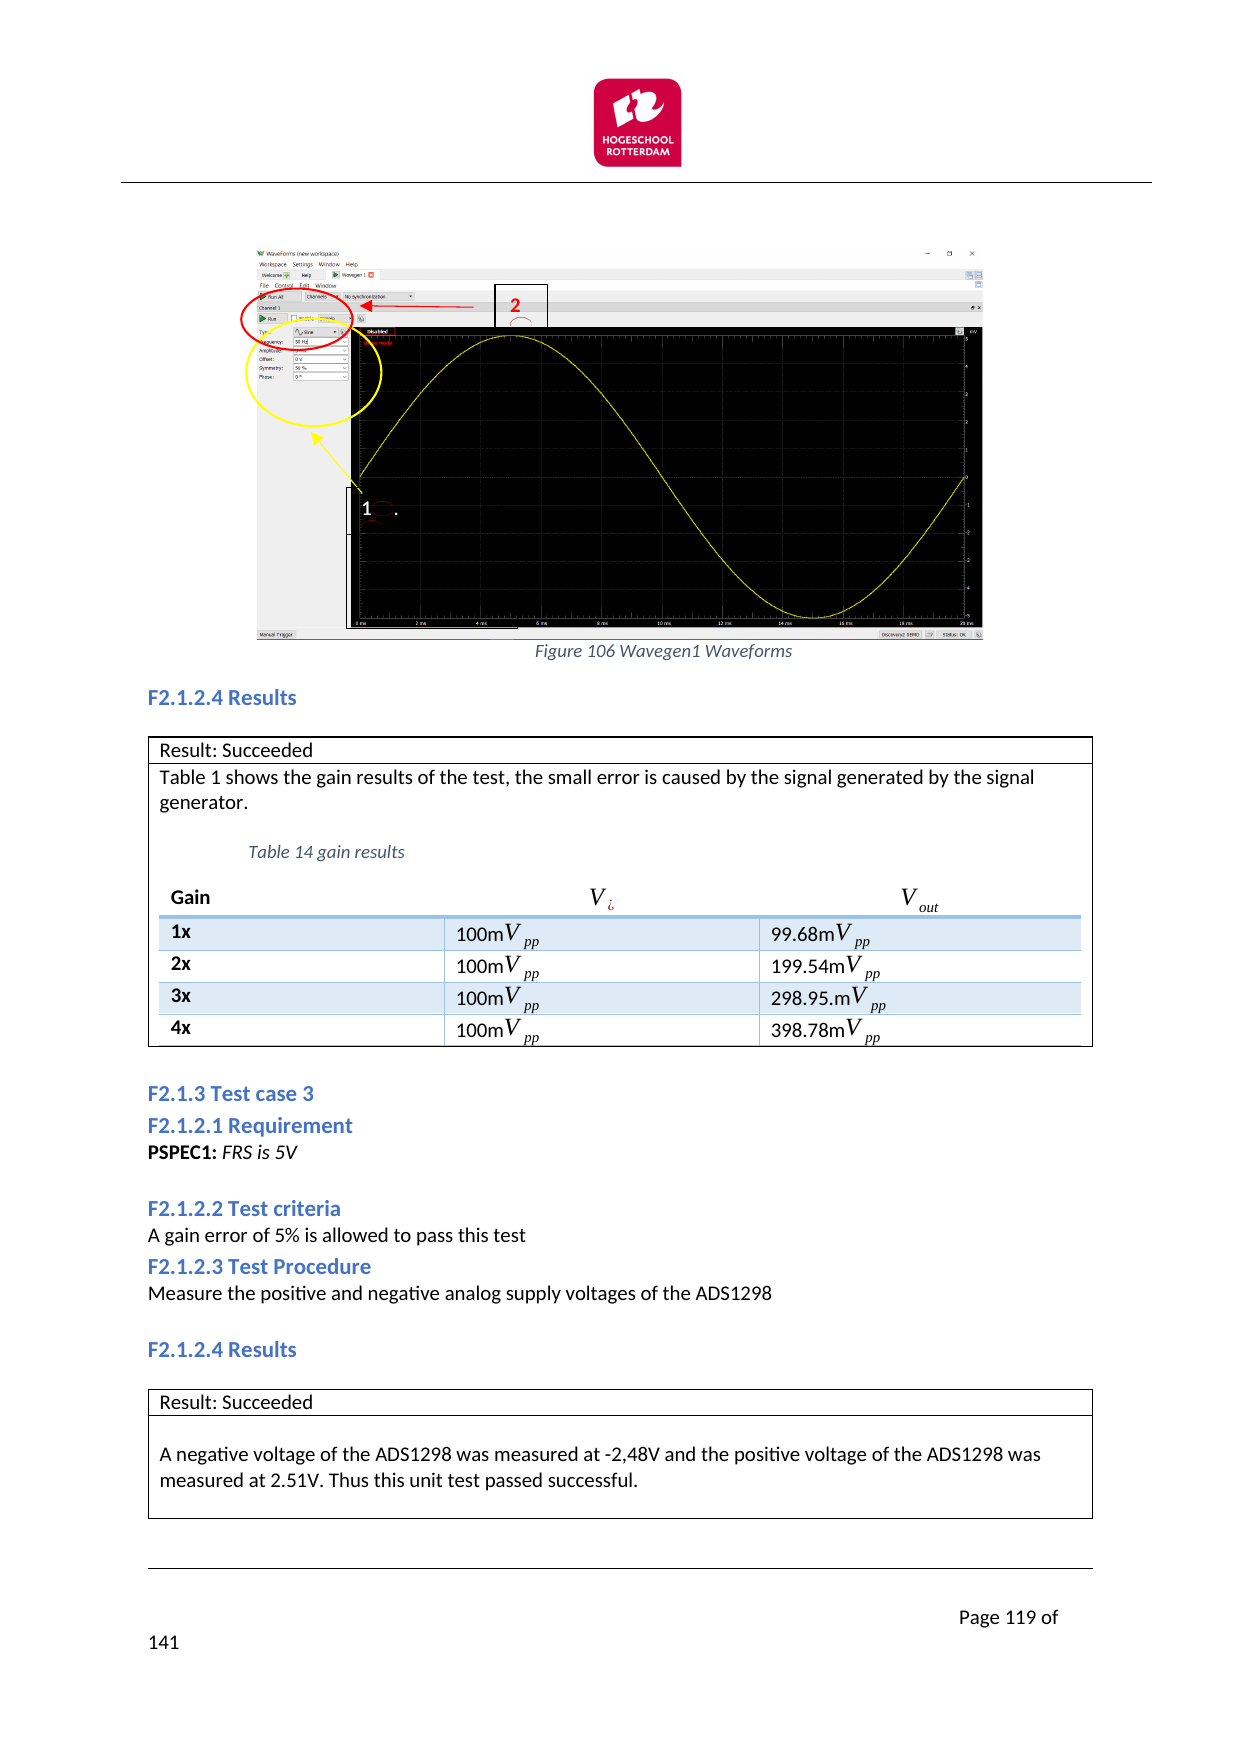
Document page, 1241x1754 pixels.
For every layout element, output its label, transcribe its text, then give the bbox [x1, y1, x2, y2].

table_header Result: Succeeded [149, 738, 1092, 763]
text A gain error of 5% is allowed to pass this test [148, 1222, 1093, 1248]
picture [257, 290, 351, 339]
subtitle F2.1.2.1 Requirement [148, 1111, 1093, 1139]
text Measure the positive and negative analog supply voltages of the ADS1298 [148, 1280, 1093, 1306]
text Figure 106 Wavegen1 Waveforms [236, 639, 1093, 662]
subtitle F2.1.3 Test case 3 [148, 1079, 1093, 1107]
table_cell Table 1 shows the gain results of the test, the small error is caused by the signal generated by the signal generator. Table 14 gain results [149, 764, 1092, 1046]
text PSPEC1: FRS is 5V [148, 1139, 1093, 1165]
subtitle F2.1.2.3 Test Procedure [148, 1252, 1093, 1280]
picture [262, 320, 348, 348]
subtitle F2.1.2.4 Results [148, 683, 1093, 711]
table_cell A negative voltage of the ADS1298 was measured at -2,48V and the positive voltage of the ADS1298 was measured at 2.51V. Thus this unit test passed successful. [149, 1416, 1092, 1518]
subtitle F2.1.2.2 Test criteria [148, 1194, 1093, 1222]
subtitle F2.1.2.4 Results [148, 1335, 1093, 1363]
picture [590, 73, 685, 173]
picture [257, 248, 984, 640]
table_header Result: Succeeded [149, 1390, 1092, 1415]
picture [257, 330, 380, 425]
